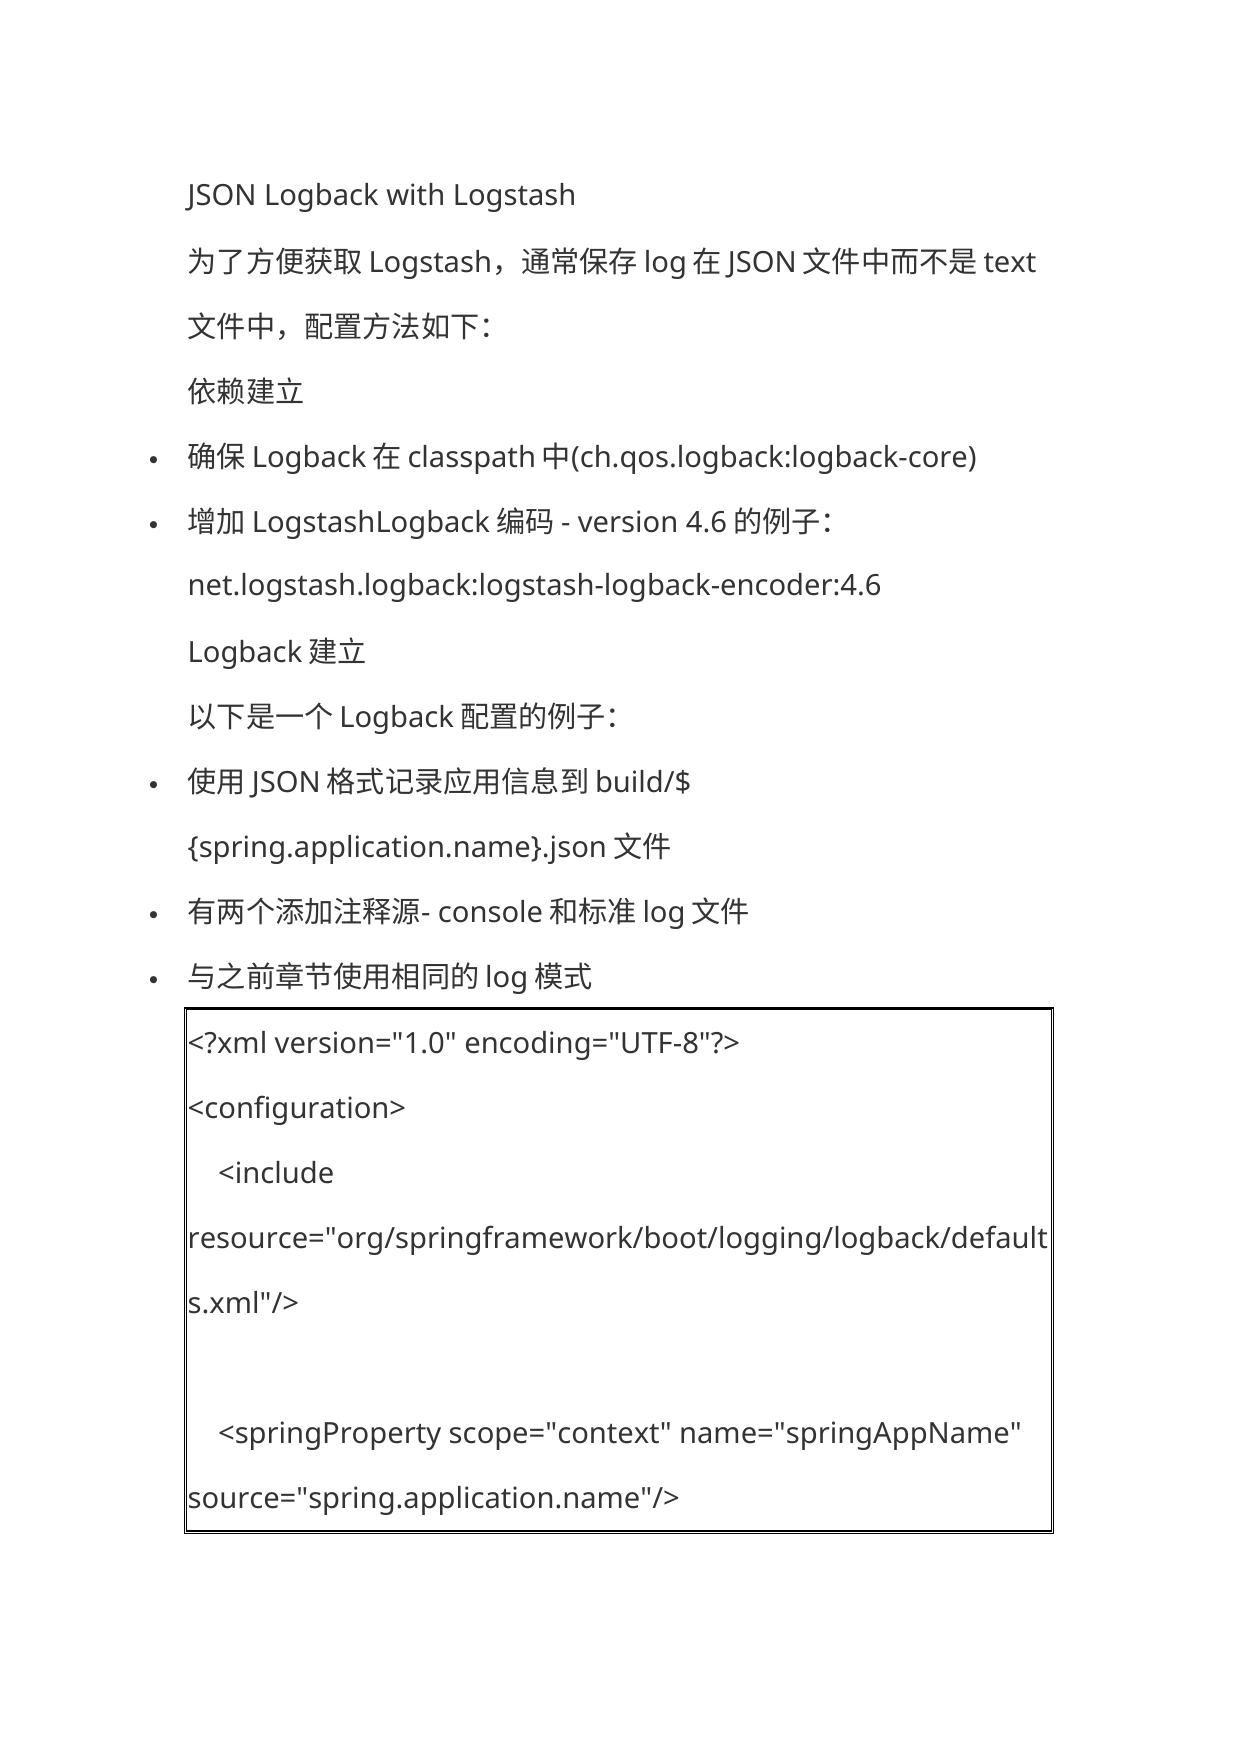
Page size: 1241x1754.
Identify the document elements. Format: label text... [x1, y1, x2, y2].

text Logback建立 [187, 617, 1053, 682]
list 确保Logback在classpath中(ch.qos.logback:logback-core) [150, 422, 1053, 487]
list 增加LogstashLogback编码 - version 4.6的例子：net.logstash.logback:logstash-logback-encoder:4.6 [150, 487, 1053, 617]
text JSON Logback with Logstash [187, 162, 1053, 227]
list 使用JSON格式记录应用信息到build/${spring.application.name}.json文件 [150, 747, 1053, 877]
list 有两个添加注释源- console和标准log文件 [150, 877, 1053, 942]
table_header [187, 1010, 1051, 1530]
list 与之前章节使用相同的log模式 [150, 942, 1053, 1007]
text 以下是一个Logback配置的例子： [187, 682, 1053, 747]
text 为了方便获取Logstash，通常保存log在JSON文件中而不是text文件中，配置方法如下： [187, 227, 1053, 357]
text 依赖建立 [187, 357, 1053, 422]
